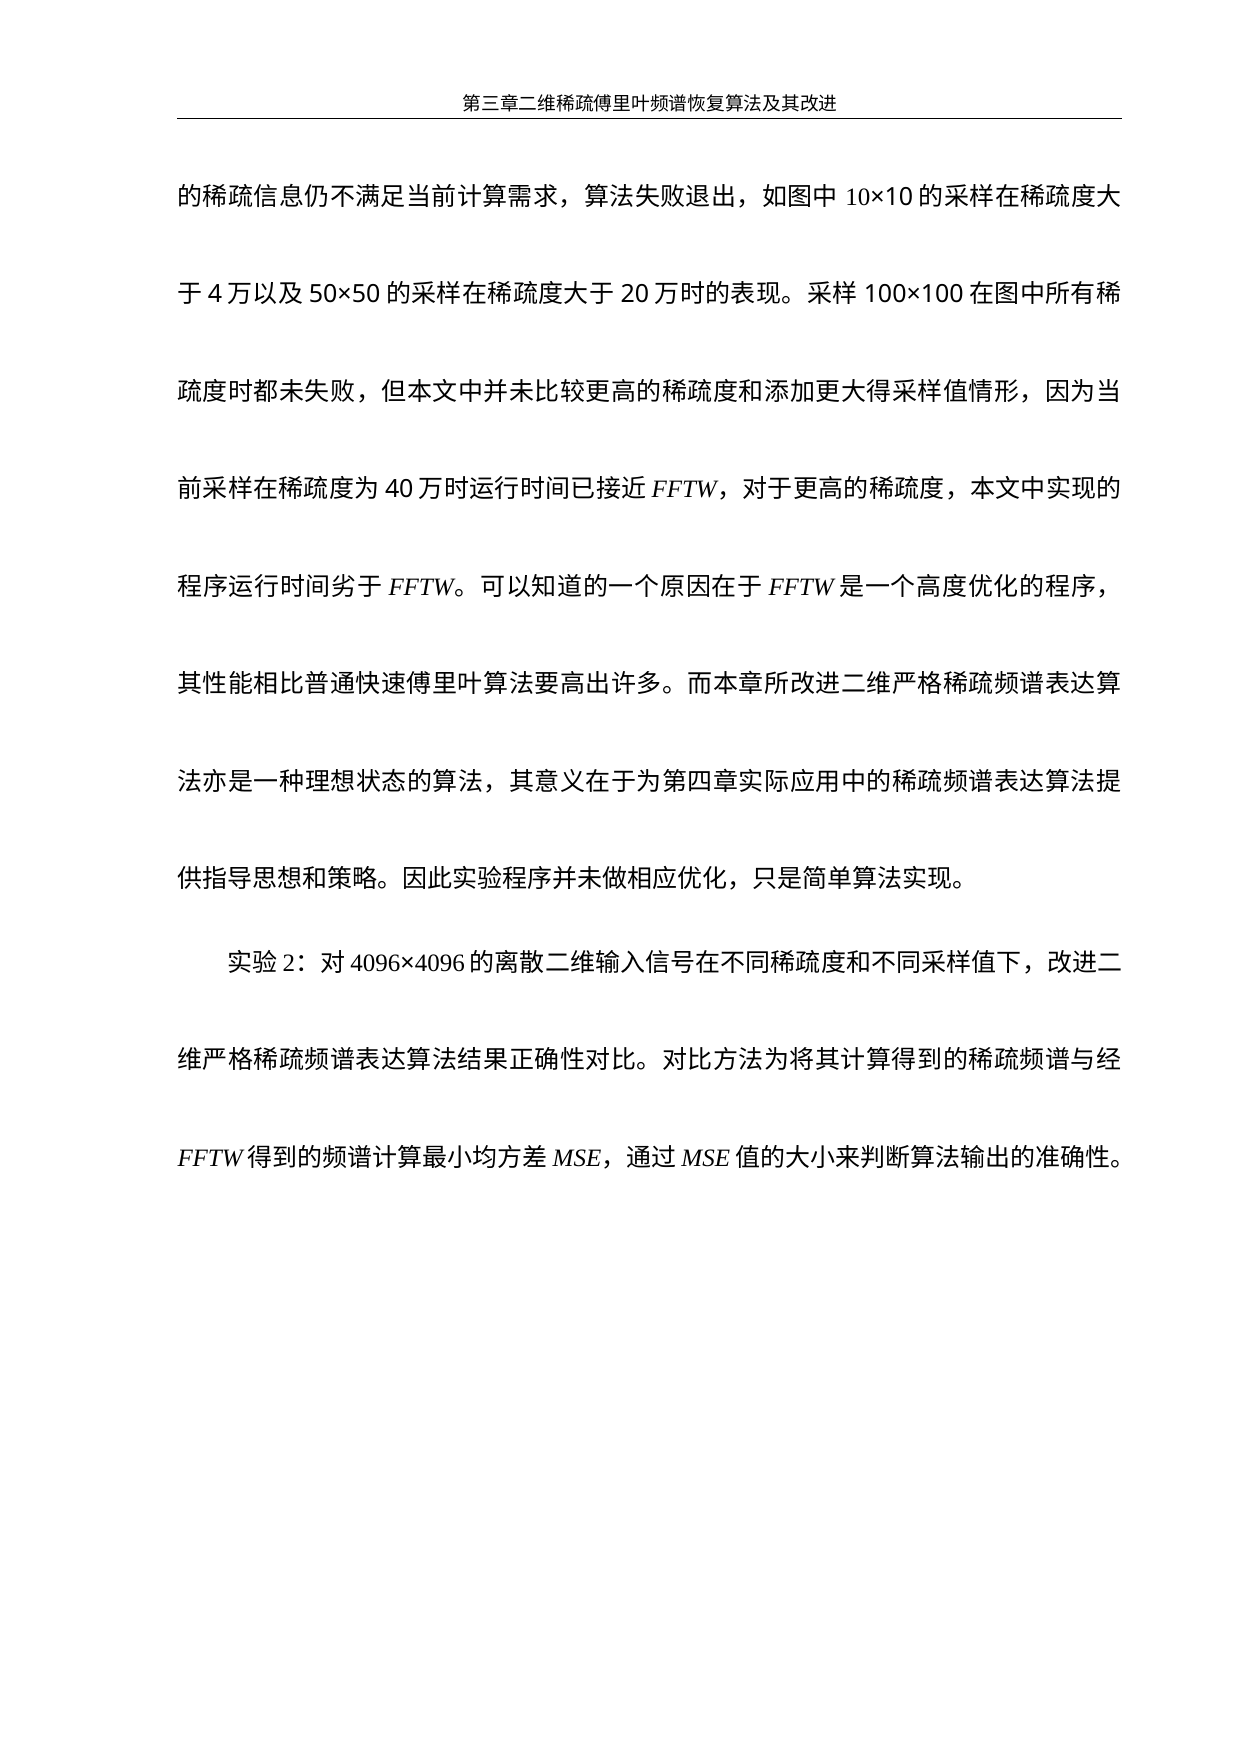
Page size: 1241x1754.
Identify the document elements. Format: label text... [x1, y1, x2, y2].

text 实验2：对4096×4096的离散二维输入信号在不同稀疏度和不同采样值下，改进二维严格稀疏频谱表达算法结果正确性对比。对比方法为将其计算得到的稀疏频谱与经FFTW得到的频谱计算最小均方差MSE，通过MSE值的大小来判断算法输出的准确性。 [177, 928, 1122, 1188]
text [177, 162, 1122, 909]
